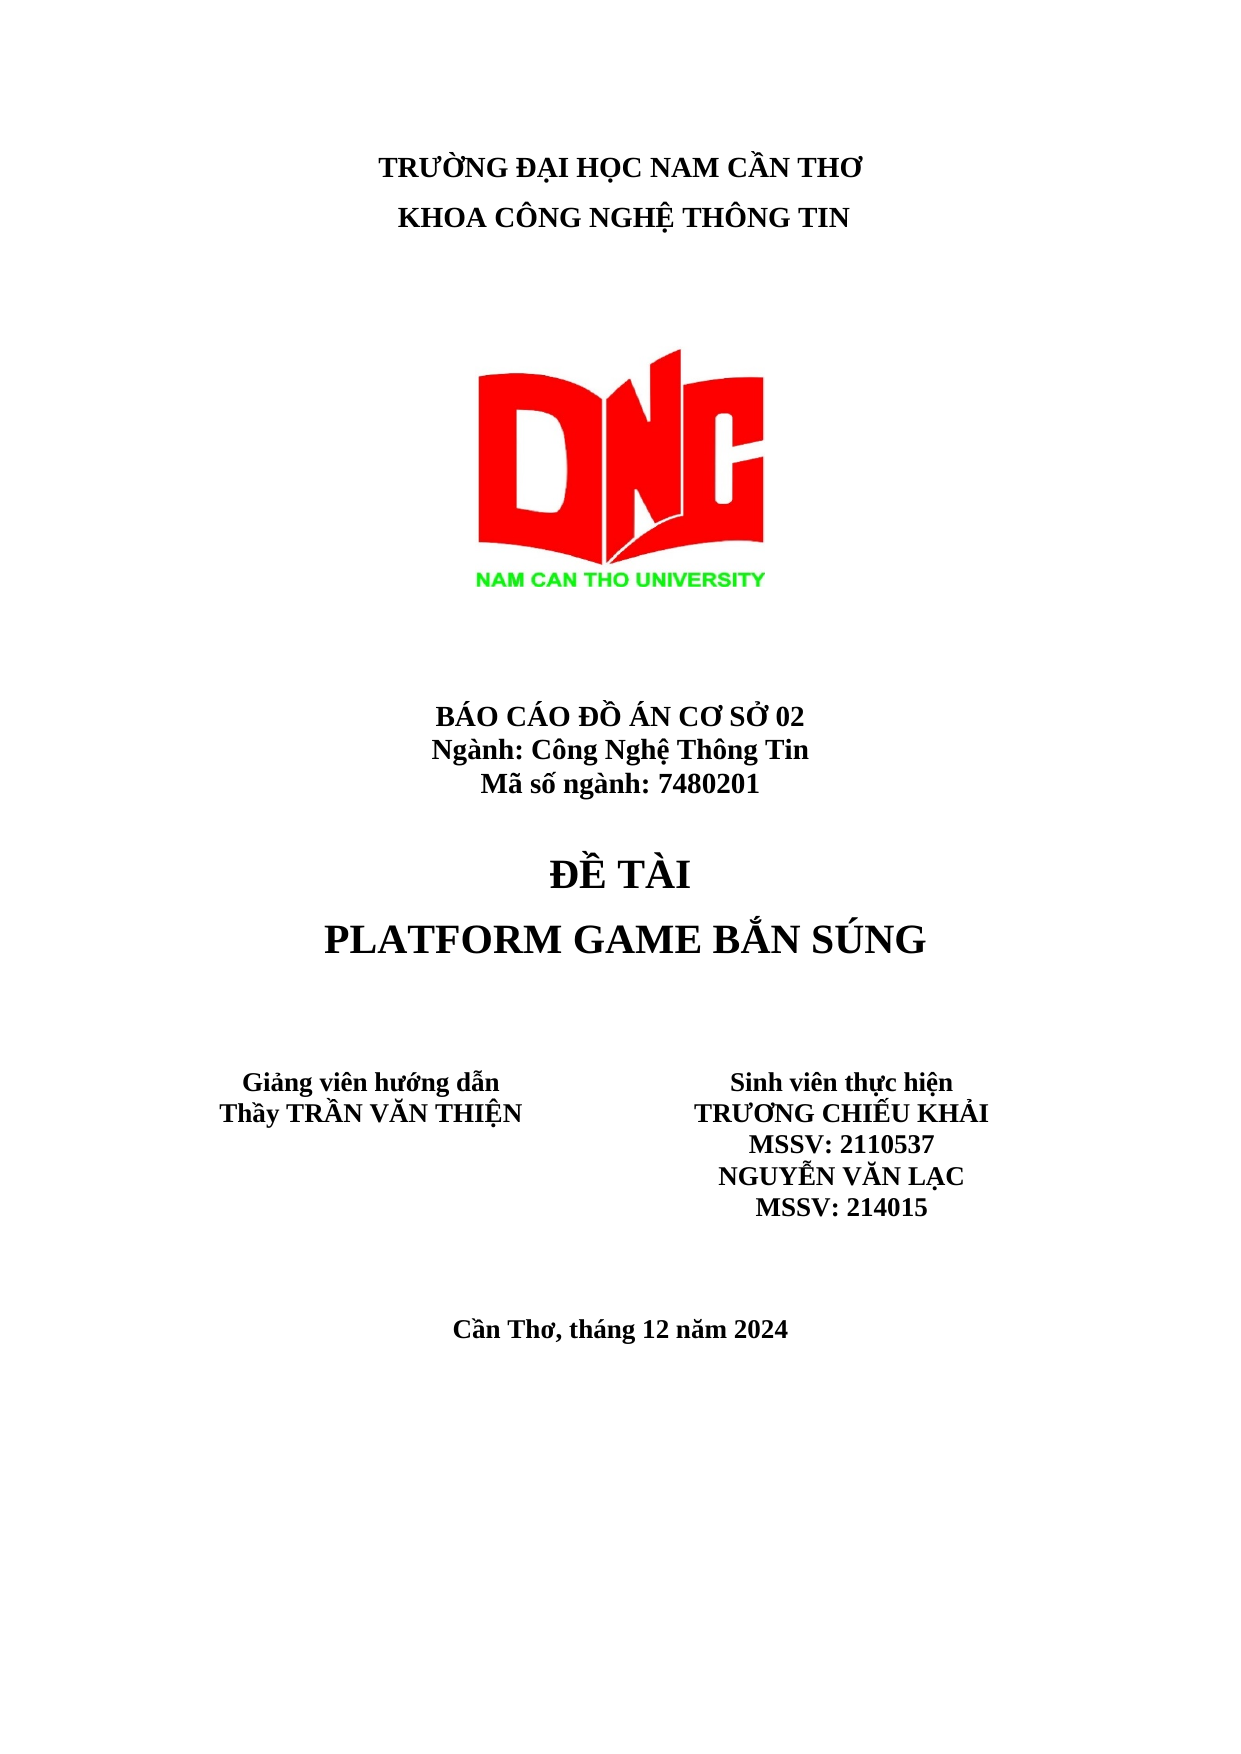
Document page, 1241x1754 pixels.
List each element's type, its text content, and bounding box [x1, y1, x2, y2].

text ĐỀ TÀI [112, 850, 1128, 898]
text BÁO CÁO ĐỒ ÁN CƠ SỞ 02 [112, 699, 1128, 732]
table_header Giảng viên hướng dẫn Thầy TRẦN VĂN THIỆN [149, 1035, 592, 1305]
picture [475, 346, 765, 587]
text Ngành: Công Nghệ Thông Tin [112, 732, 1128, 766]
text PLATFORM GAME BẮN SÚNG [112, 914, 1128, 962]
text Mã số ngành: 7480201 [112, 766, 1128, 799]
text TRƯỜNG ĐẠI HỌC NAM CẦN THƠ [112, 150, 1128, 183]
text Cần Thơ, tháng 12 năm 2024 [112, 1170, 1128, 1345]
text KHOA CÔNG NGHỆ THÔNG TIN [112, 200, 1128, 234]
table_header Sinh viên thực hiện TRƯƠNG CHIẾU KHẢI MSSV: 2110537 NGUYỄN VĂN LẠC MSSV: 214015 [592, 1035, 1091, 1305]
